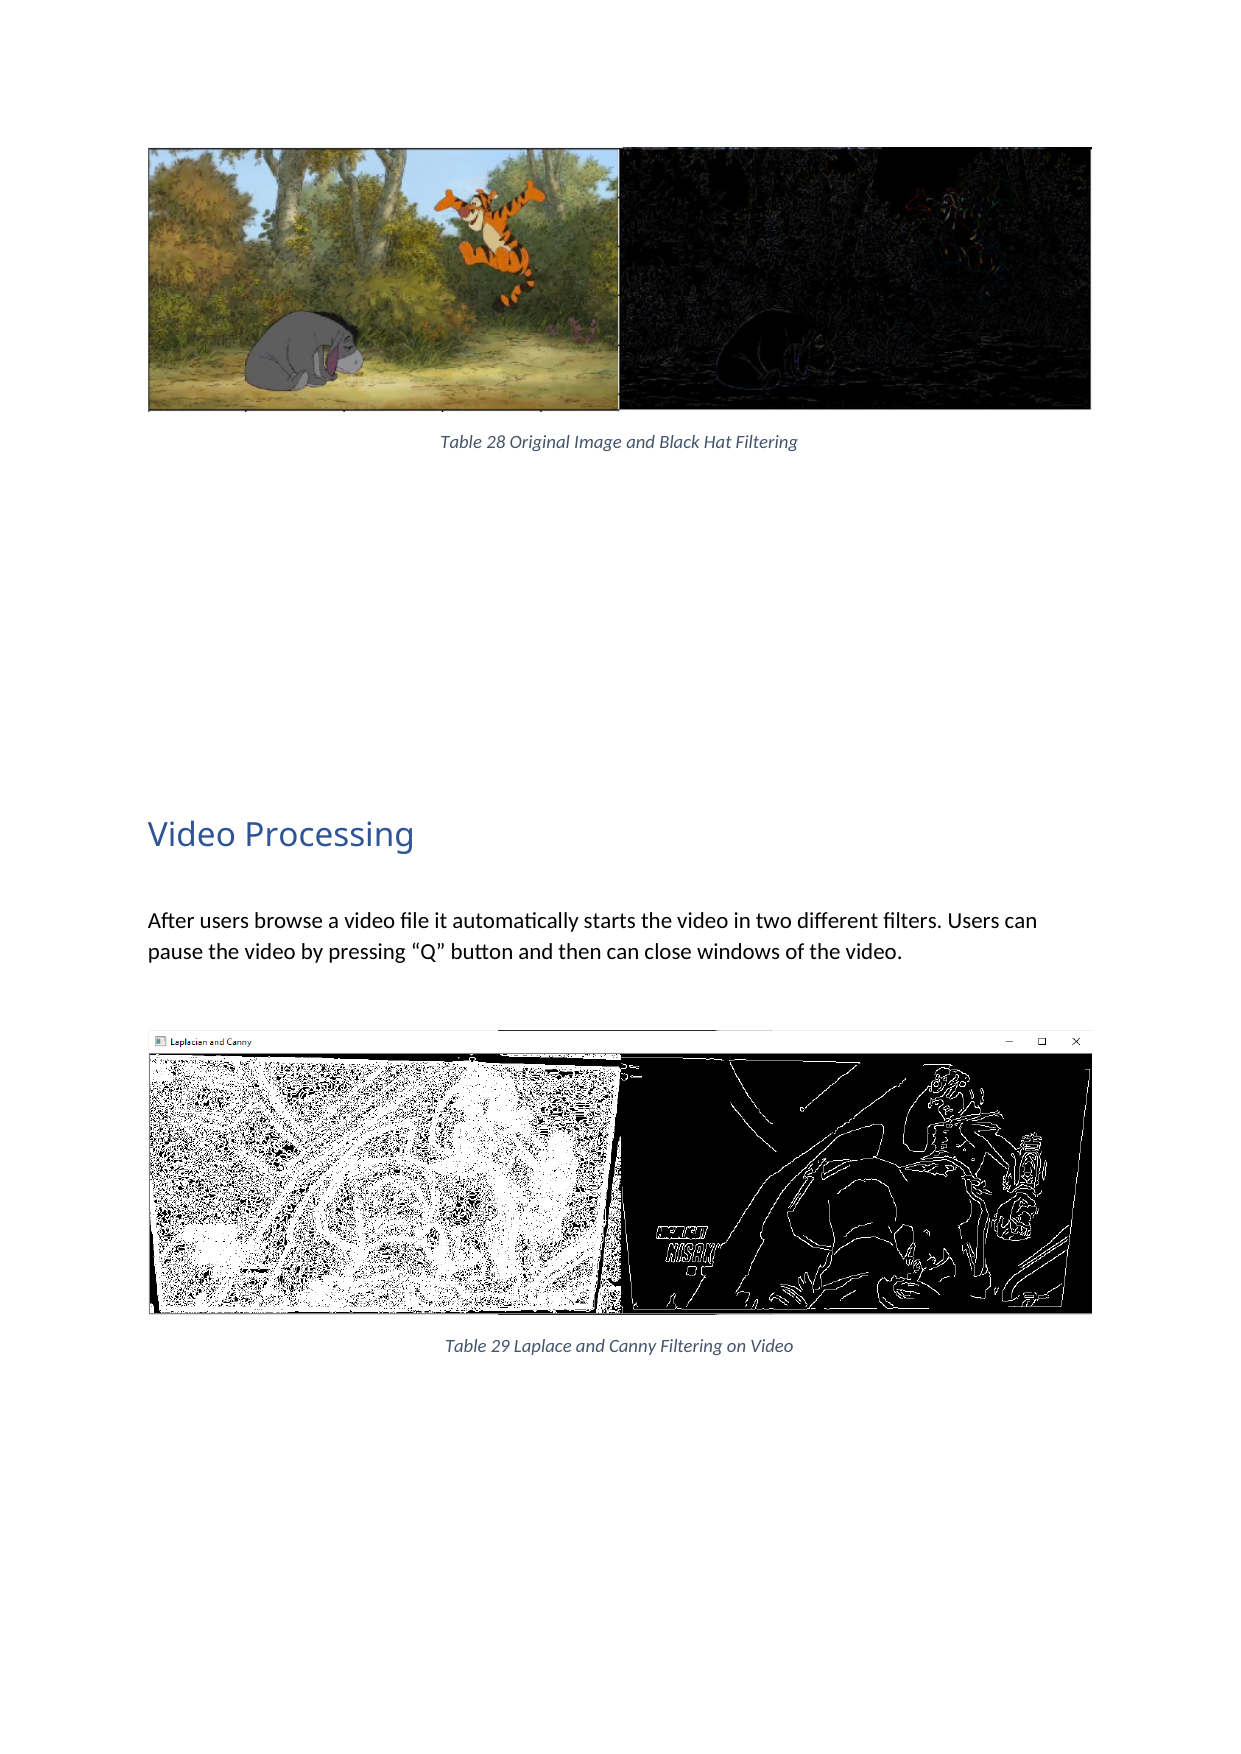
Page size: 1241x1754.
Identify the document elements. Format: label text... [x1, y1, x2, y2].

picture [148, 1030, 1092, 1315]
text Table 28 Original Image and Black Hat Filtering [148, 431, 1093, 453]
subtitle Video Processing [148, 811, 1093, 856]
text After users browse a video file it automatically starts the video in two different filters. Users can pause the video by pressing “Q” button and then can close windows of the video. [148, 907, 1093, 965]
text Table 29 Laplace and Canny Filtering on Video [148, 1334, 1093, 1357]
picture [148, 147, 1092, 412]
